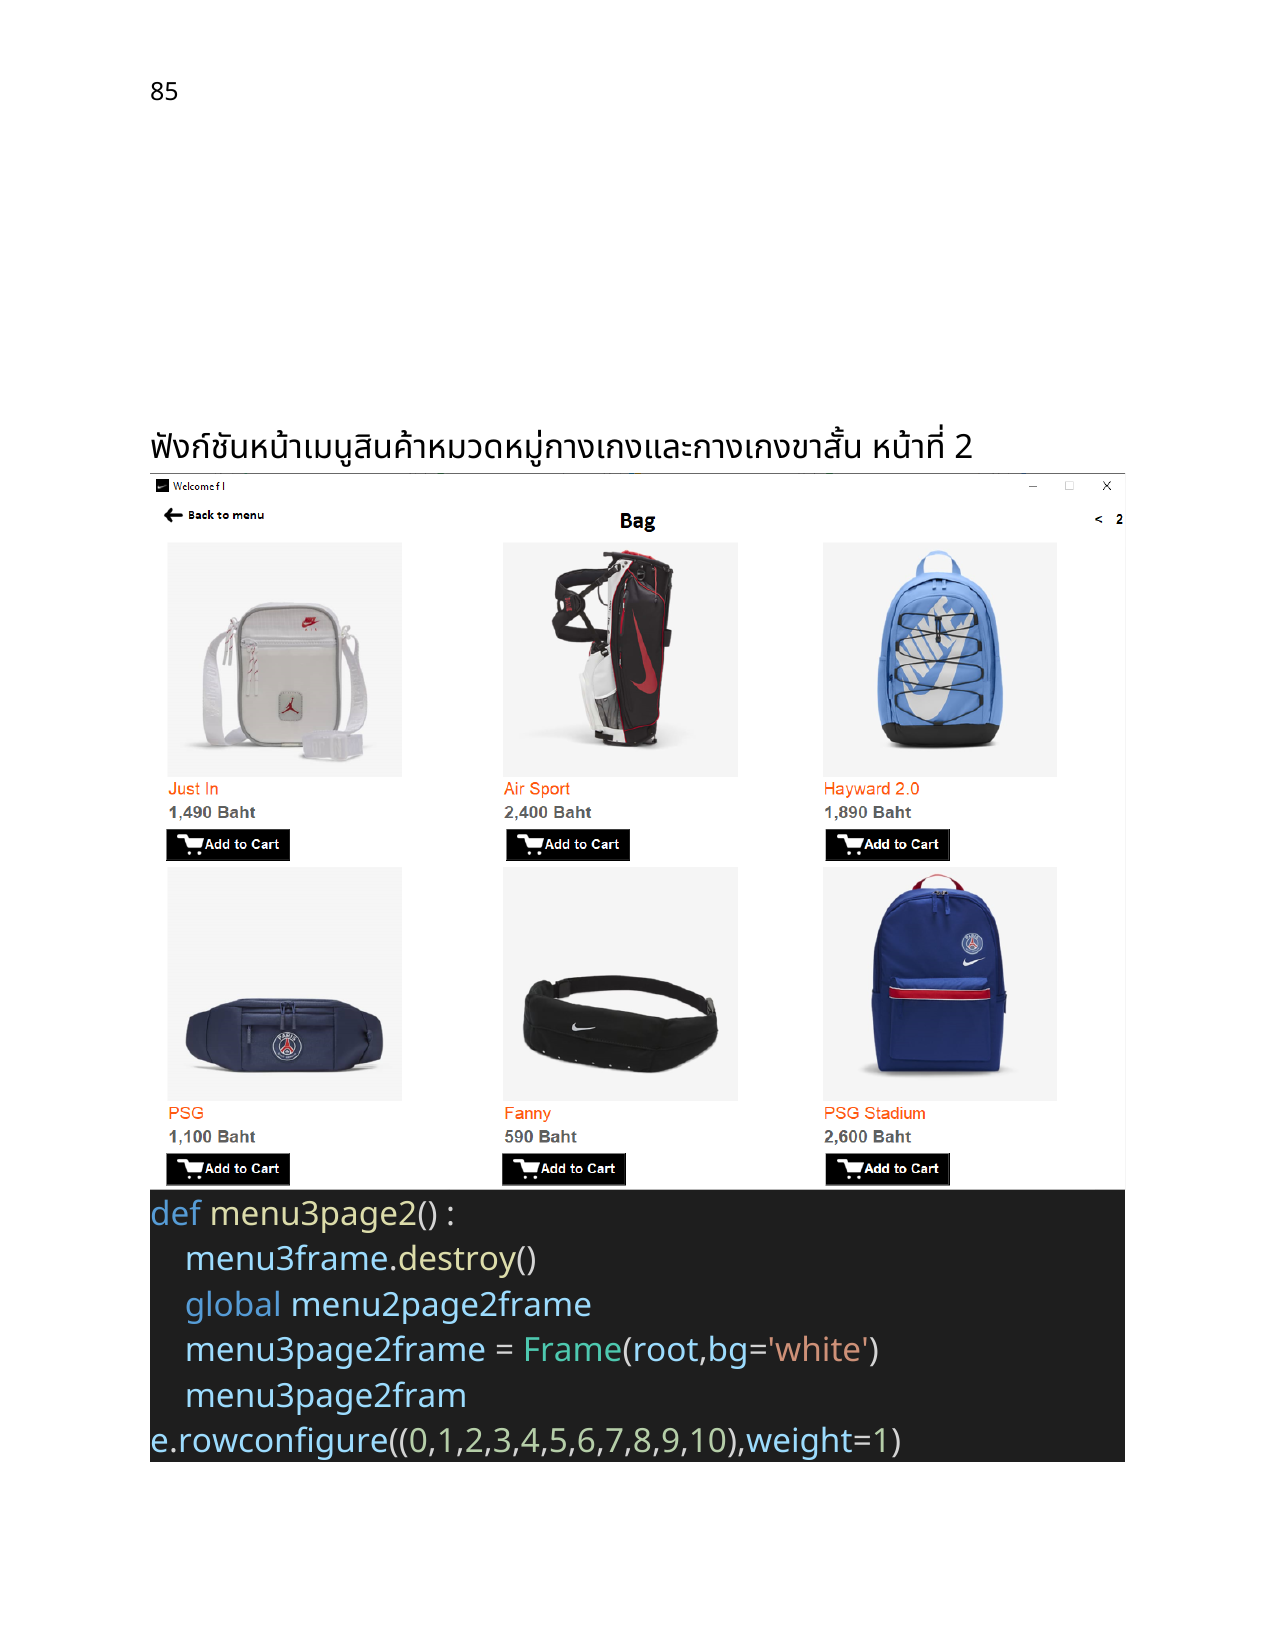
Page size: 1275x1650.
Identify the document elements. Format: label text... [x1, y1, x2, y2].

text menu3page2frame = Frame(root,bg='white') [150, 1326, 1125, 1371]
text menu3page2frame.rowconfigure((0,1,2,3,4,5,6,7,8,9,10),weight=1) [150, 1371, 1125, 1462]
text menu3frame.destroy() [150, 1235, 1125, 1281]
text def menu3page2() : [150, 1190, 1125, 1235]
picture [150, 473, 1125, 1190]
text ฟังก์ชันหน้าเมนูสินค้าหมวดหมู่กางเกงและกางเกงขาสั้น หน้าที่ 2 [150, 422, 1125, 473]
text global menu2page2frame [150, 1281, 1125, 1326]
